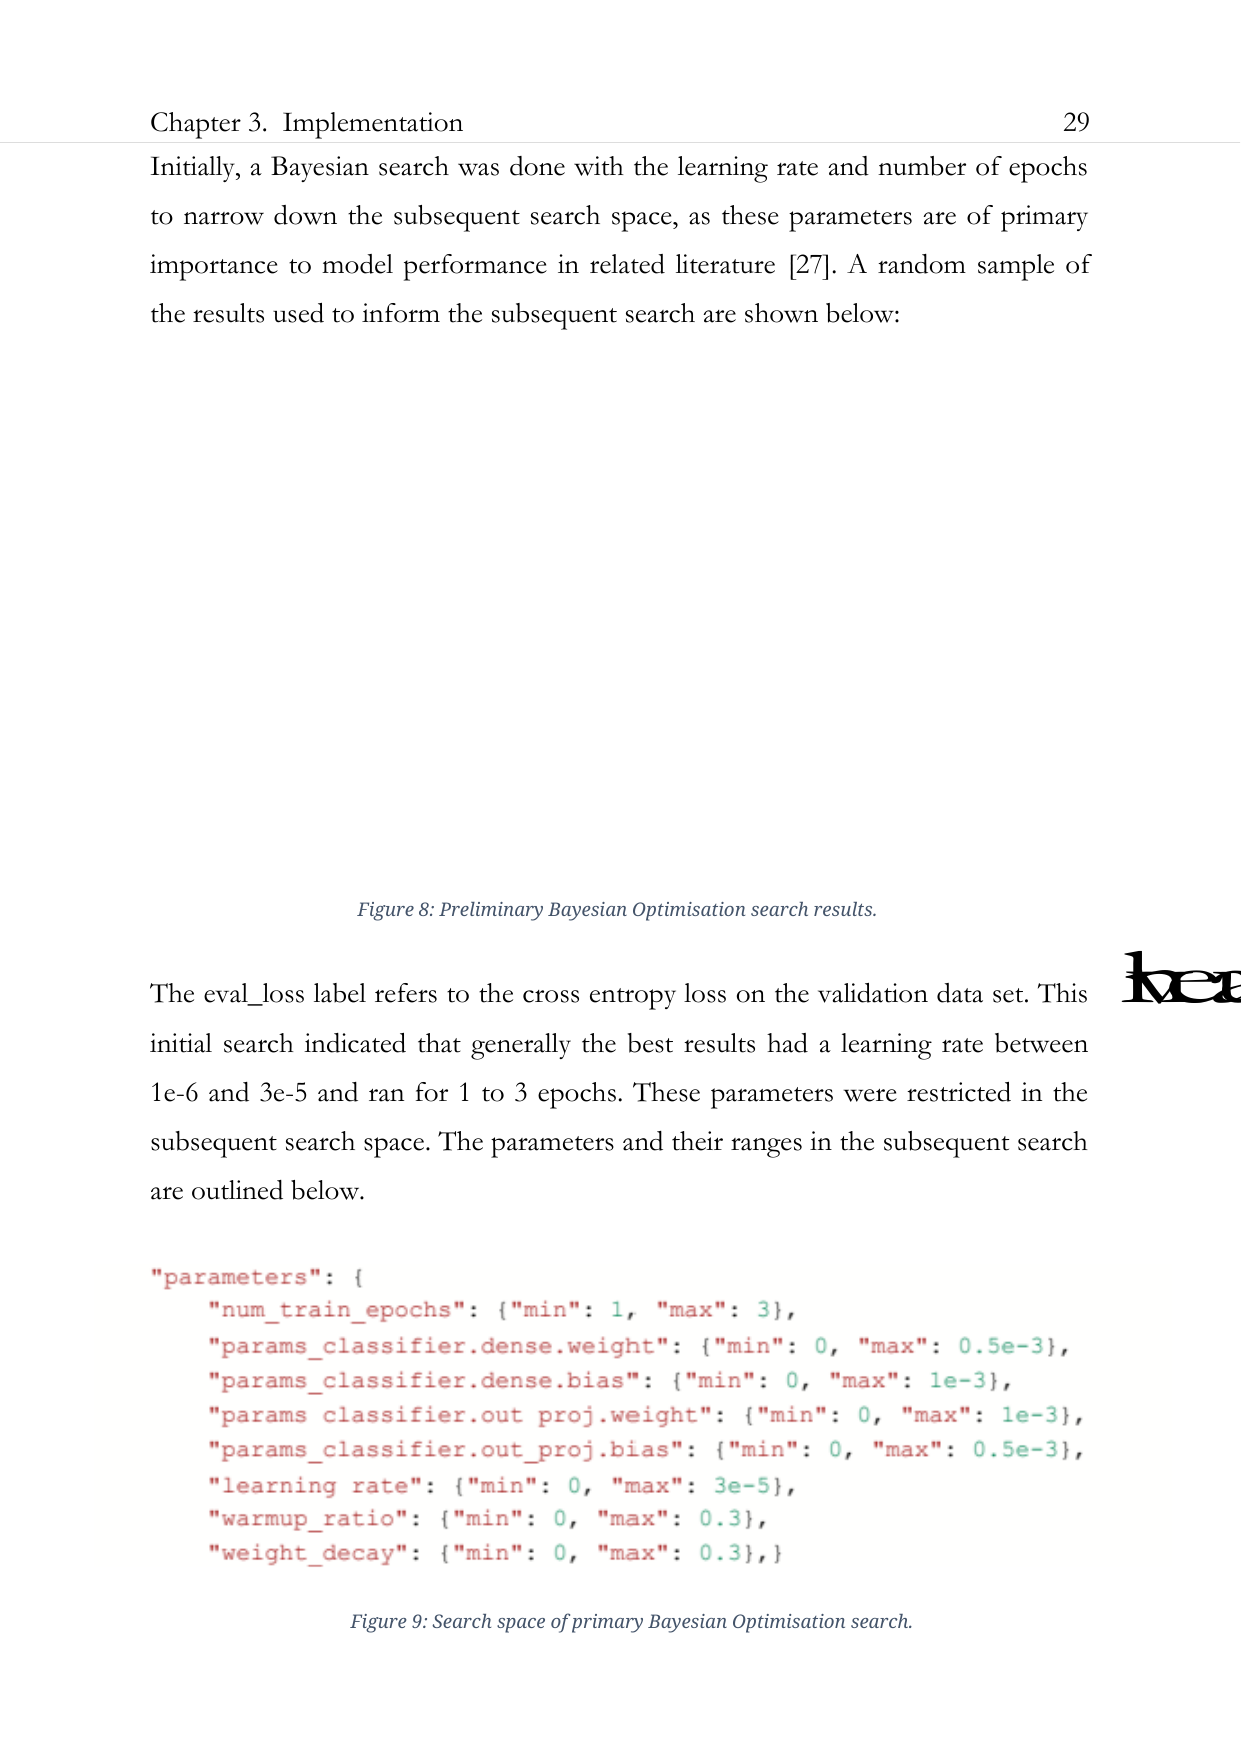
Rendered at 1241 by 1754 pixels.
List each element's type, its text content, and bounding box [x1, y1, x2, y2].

text The eval_loss label refers to the cross entropy loss on the validation data set. This initial search indicated that generally the best results had a learning rate between 1e-6 and 3e-5 and ran for 1 to 3 epochs. These parameters were restricted in the subsequent search space. The parameters and their ranges in the subsequent search are outlined below. [150, 978, 1090, 1207]
text Initially, a Bayesian search was done with the learning rate and number of epochs to narrow down the subsequent search space, as these parameters are of primary importance to model performance in related literature [27]. A random sample of the results used to inform the subsequent search are shown below: [150, 150, 1090, 330]
